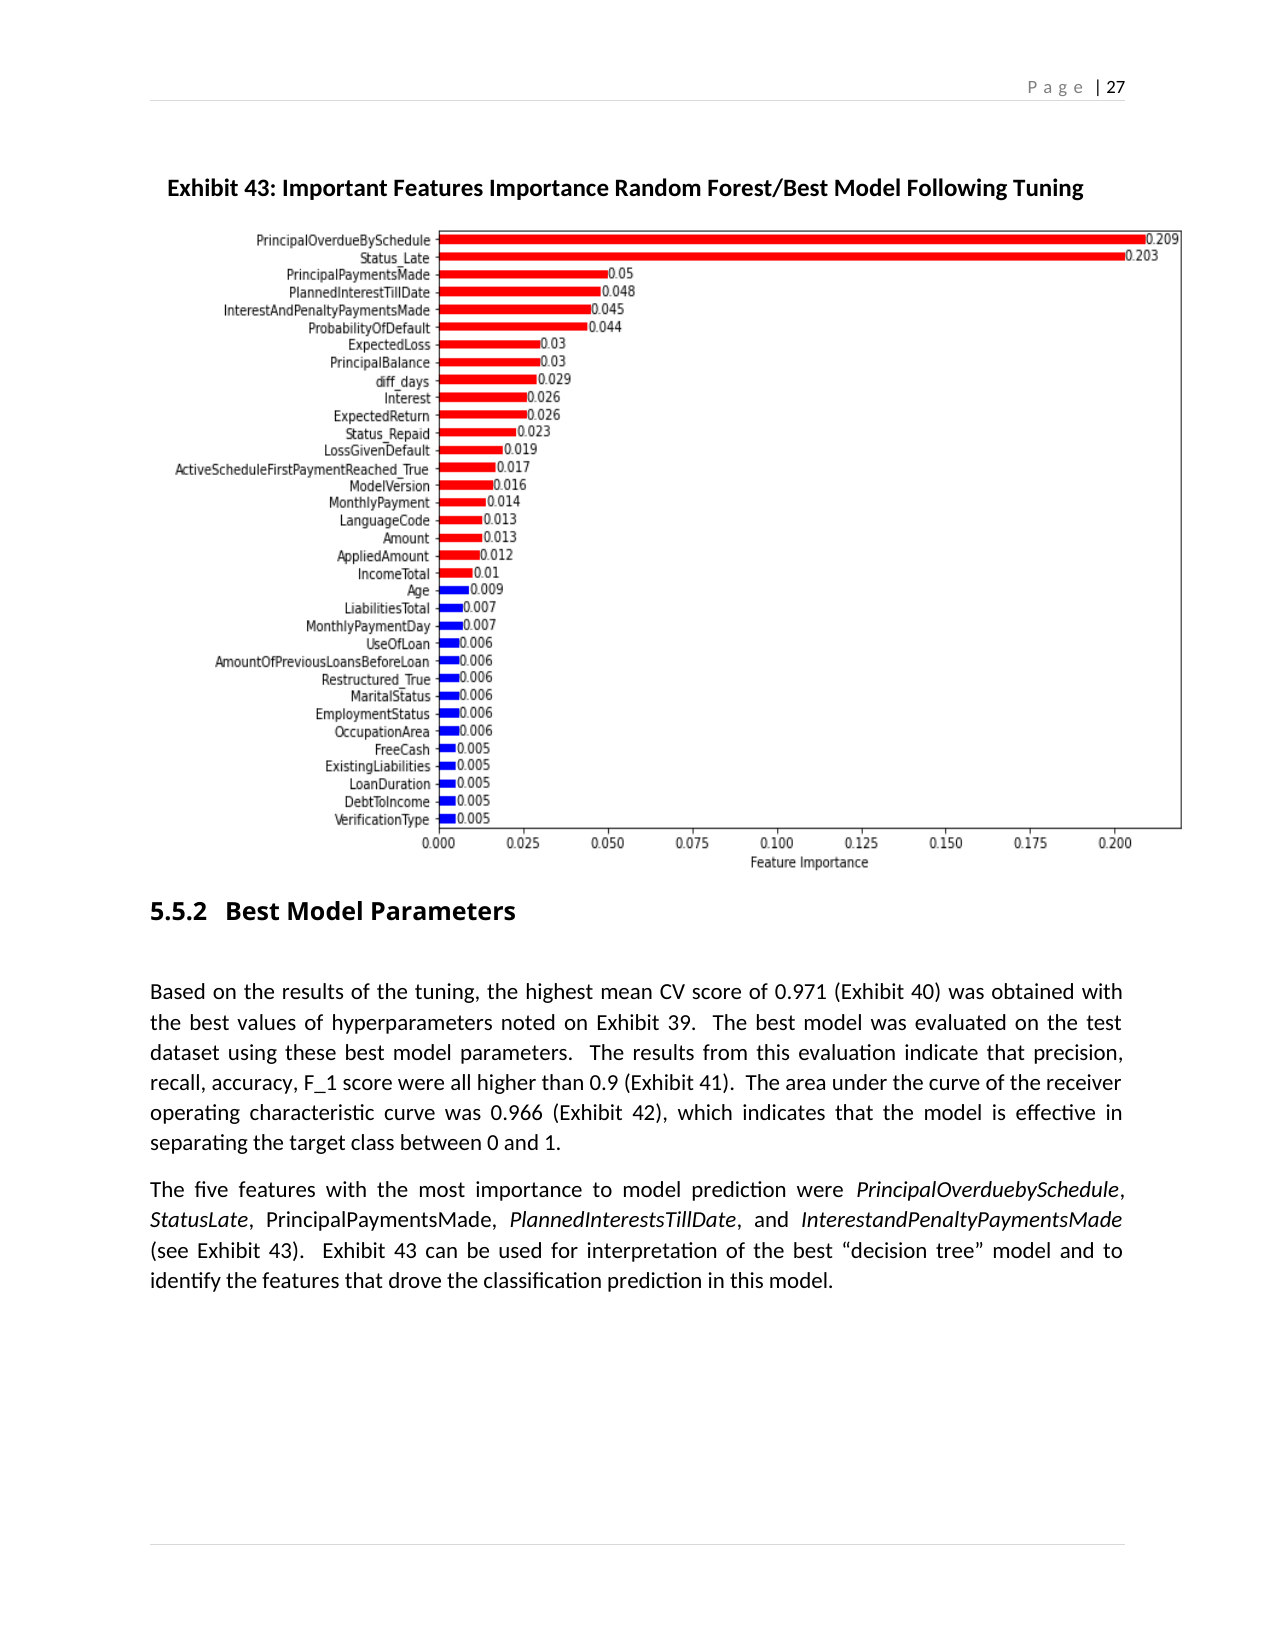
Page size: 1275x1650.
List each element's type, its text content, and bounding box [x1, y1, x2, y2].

subtitle 5.5.2 Best Model Parameters [150, 894, 1125, 928]
picture [167, 221, 1188, 880]
text Based on the results of the tuning, the highest mean CV score of 0.971 (Exhibit 40) was obtained with the best values of hyperparameters noted on Exhibit 39. The best model was evaluated on the test dataset using these best model parameters. The results from this evaluation indicate that precision, recall, accuracy, F_1 score were all higher than 0.9 (Exhibit 41). The area under the curve of the receiver operating characteristic curve was 0.966 (Exhibit 42), which indicates that the model is effective in separating the target class between 0 and 1. [150, 977, 1125, 1156]
text The five features with the most importance to model prediction were PrincipalOverduebySchedule, StatusLate, PrincipalPaymentsMade, PlannedInterestsTillDate, and InterestandPenaltyPaymentsMade (see Exhibit 43). Exhibit 43 can be used for interpretation of the best “decision tree” model and to identify the features that drove the classification prediction in this model. [150, 1175, 1125, 1294]
